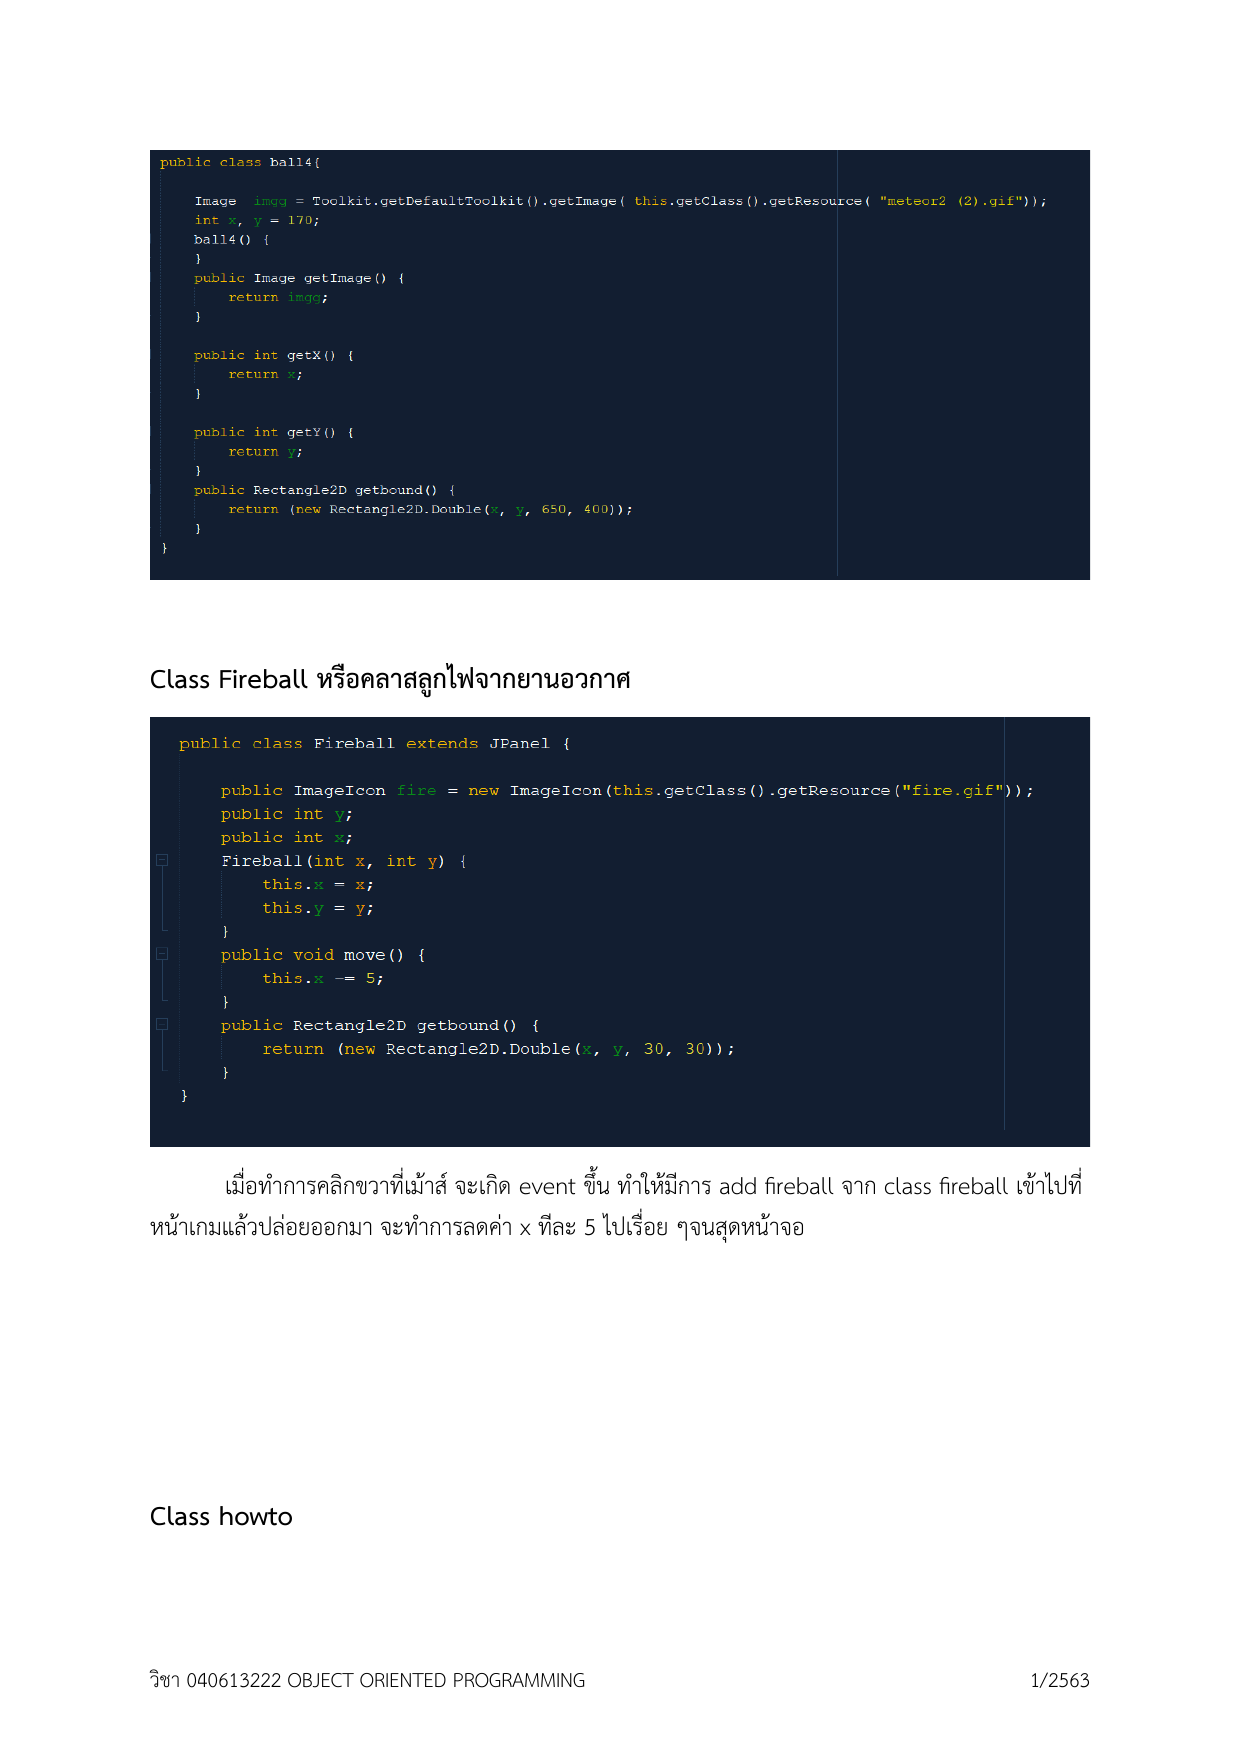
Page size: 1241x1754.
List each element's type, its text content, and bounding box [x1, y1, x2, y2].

text Class Fireball หรือคลาสลูกไฟจากยานอวกาศ [150, 655, 1090, 698]
text เมื่อทำการคลิกขวาที่เม้าส์ จะเกิด event ขึ้น ทำให้มีการ add fireball จาก class fireball เข้าไปที่ หน้าเกมแล้วปล่อยออกมา จะทำการลดค่า x ทีละ 5 ไปเรื่อย ๆจนสุดหน้าจอ [150, 1165, 1090, 1243]
picture [150, 150, 1091, 580]
text Class howto [150, 1492, 1090, 1535]
picture [150, 717, 1091, 1147]
